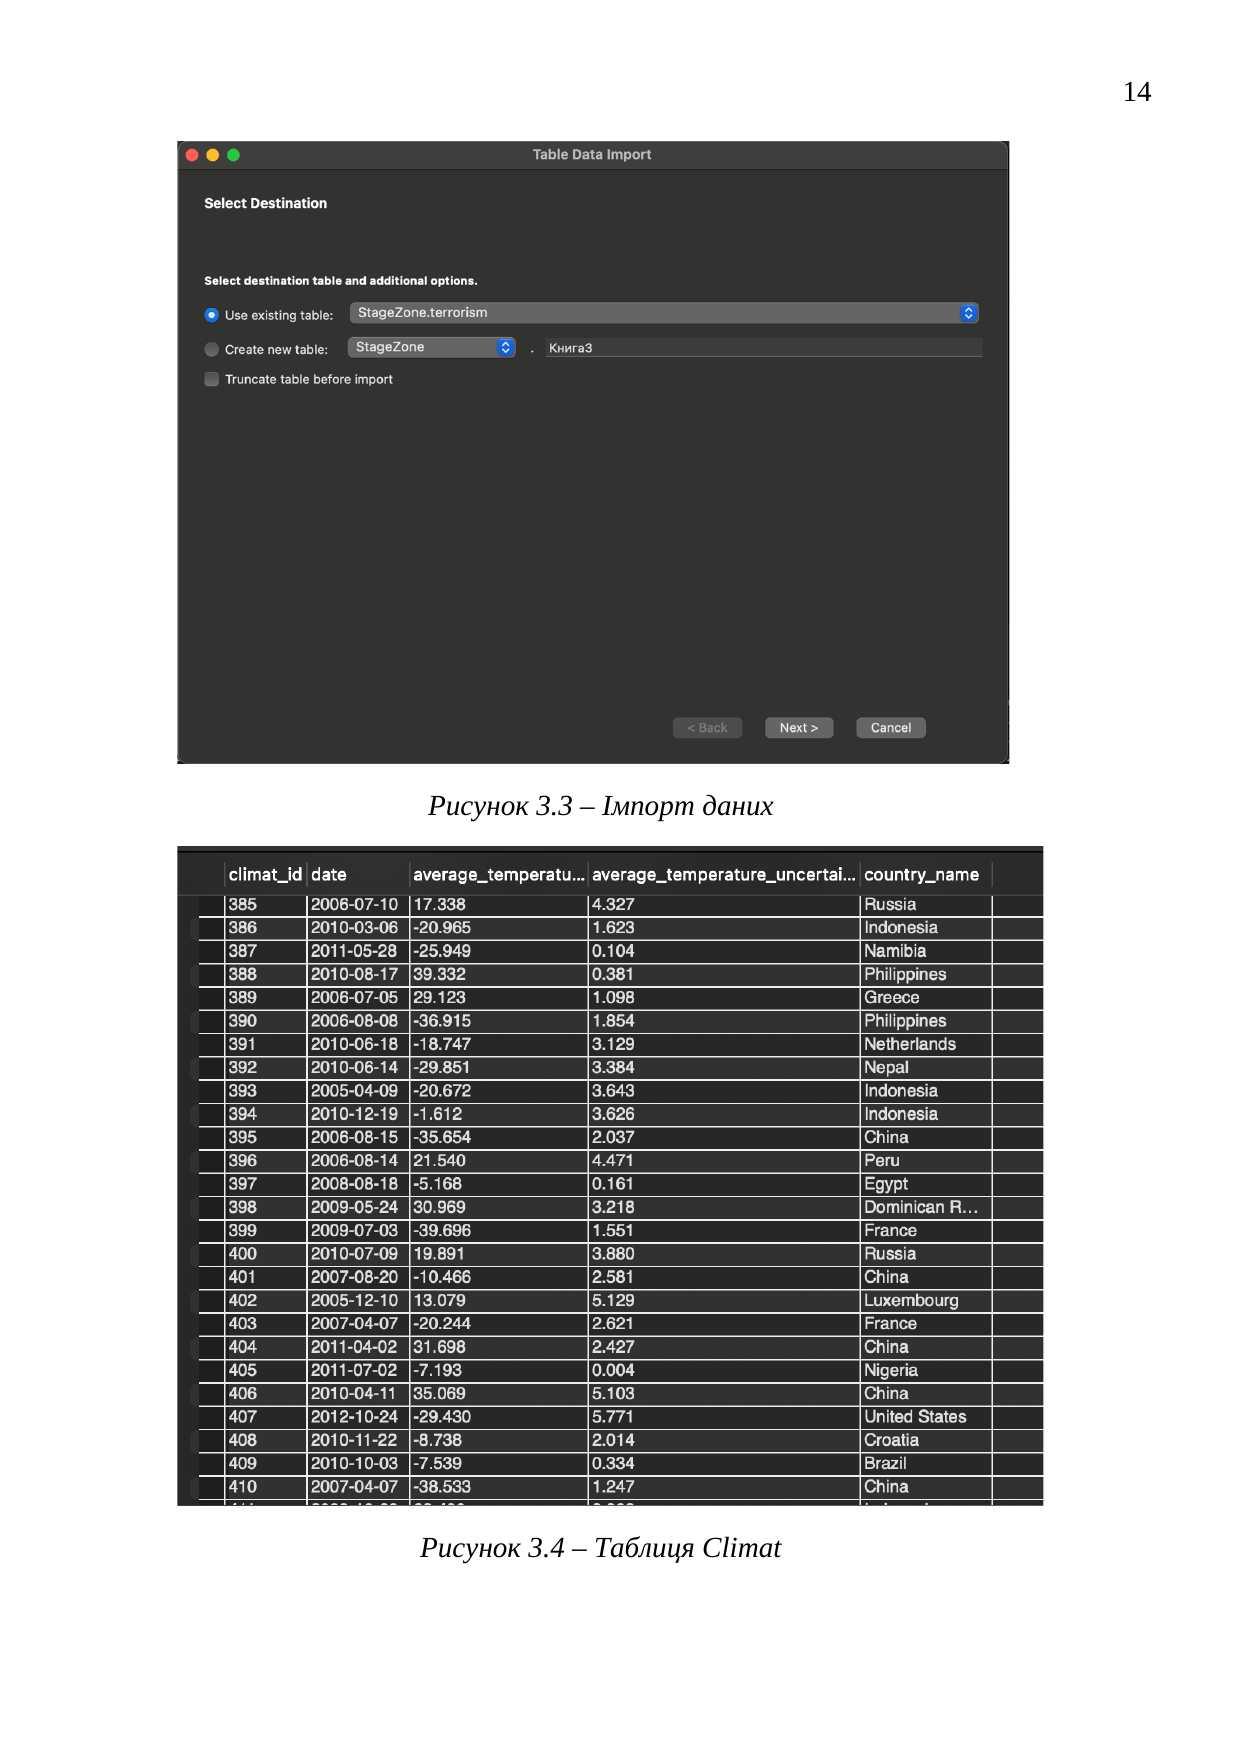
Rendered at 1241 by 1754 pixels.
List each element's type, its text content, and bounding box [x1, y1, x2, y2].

text Рисунок 3.3 – Імпорт даних [118, 788, 1027, 821]
text Рисунок 3.4 – Таблиця Climat [118, 1530, 1027, 1564]
picture [177, 141, 1010, 764]
picture [177, 846, 1044, 1506]
